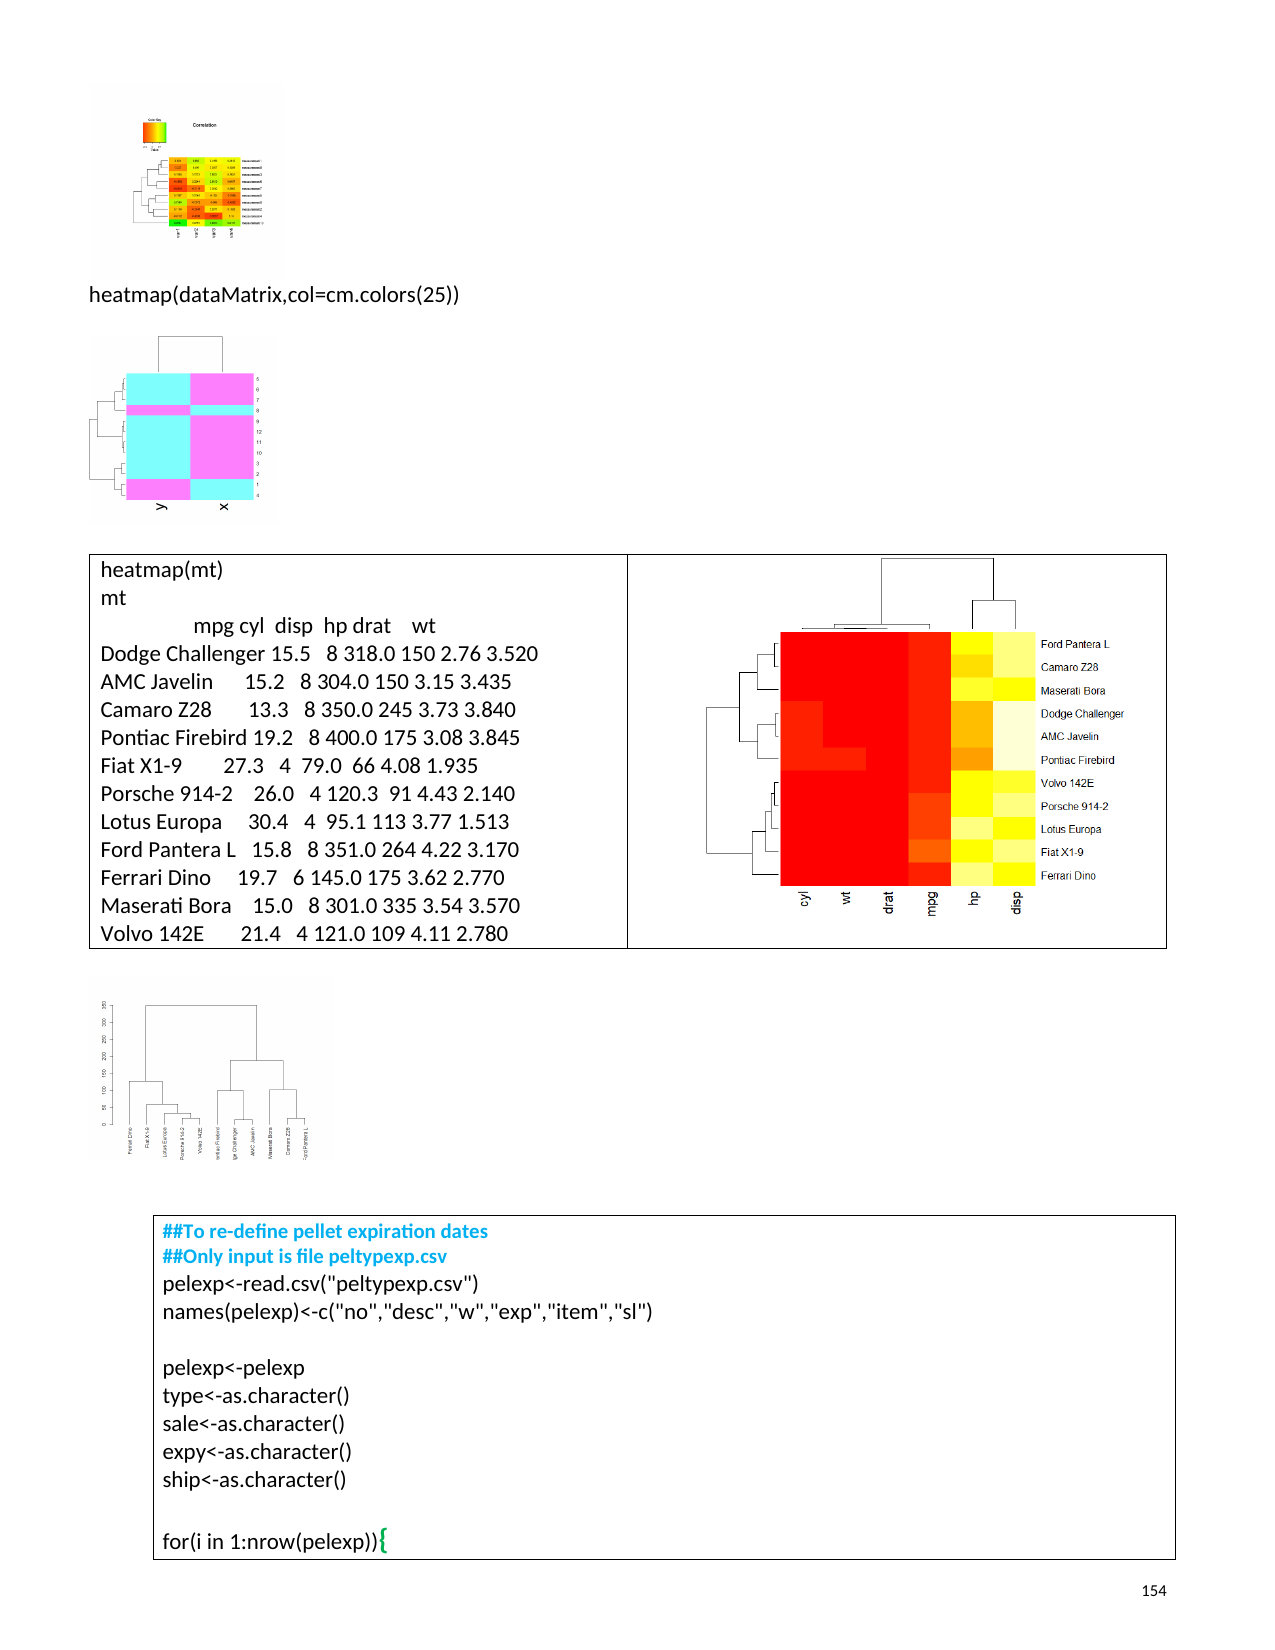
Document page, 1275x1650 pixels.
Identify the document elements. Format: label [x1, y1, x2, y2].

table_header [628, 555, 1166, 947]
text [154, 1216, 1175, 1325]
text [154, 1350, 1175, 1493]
picture [88, 976, 334, 1160]
picture [88, 84, 285, 280]
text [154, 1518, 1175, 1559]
picture [88, 335, 280, 526]
picture [638, 555, 1153, 938]
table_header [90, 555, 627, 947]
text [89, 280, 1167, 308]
